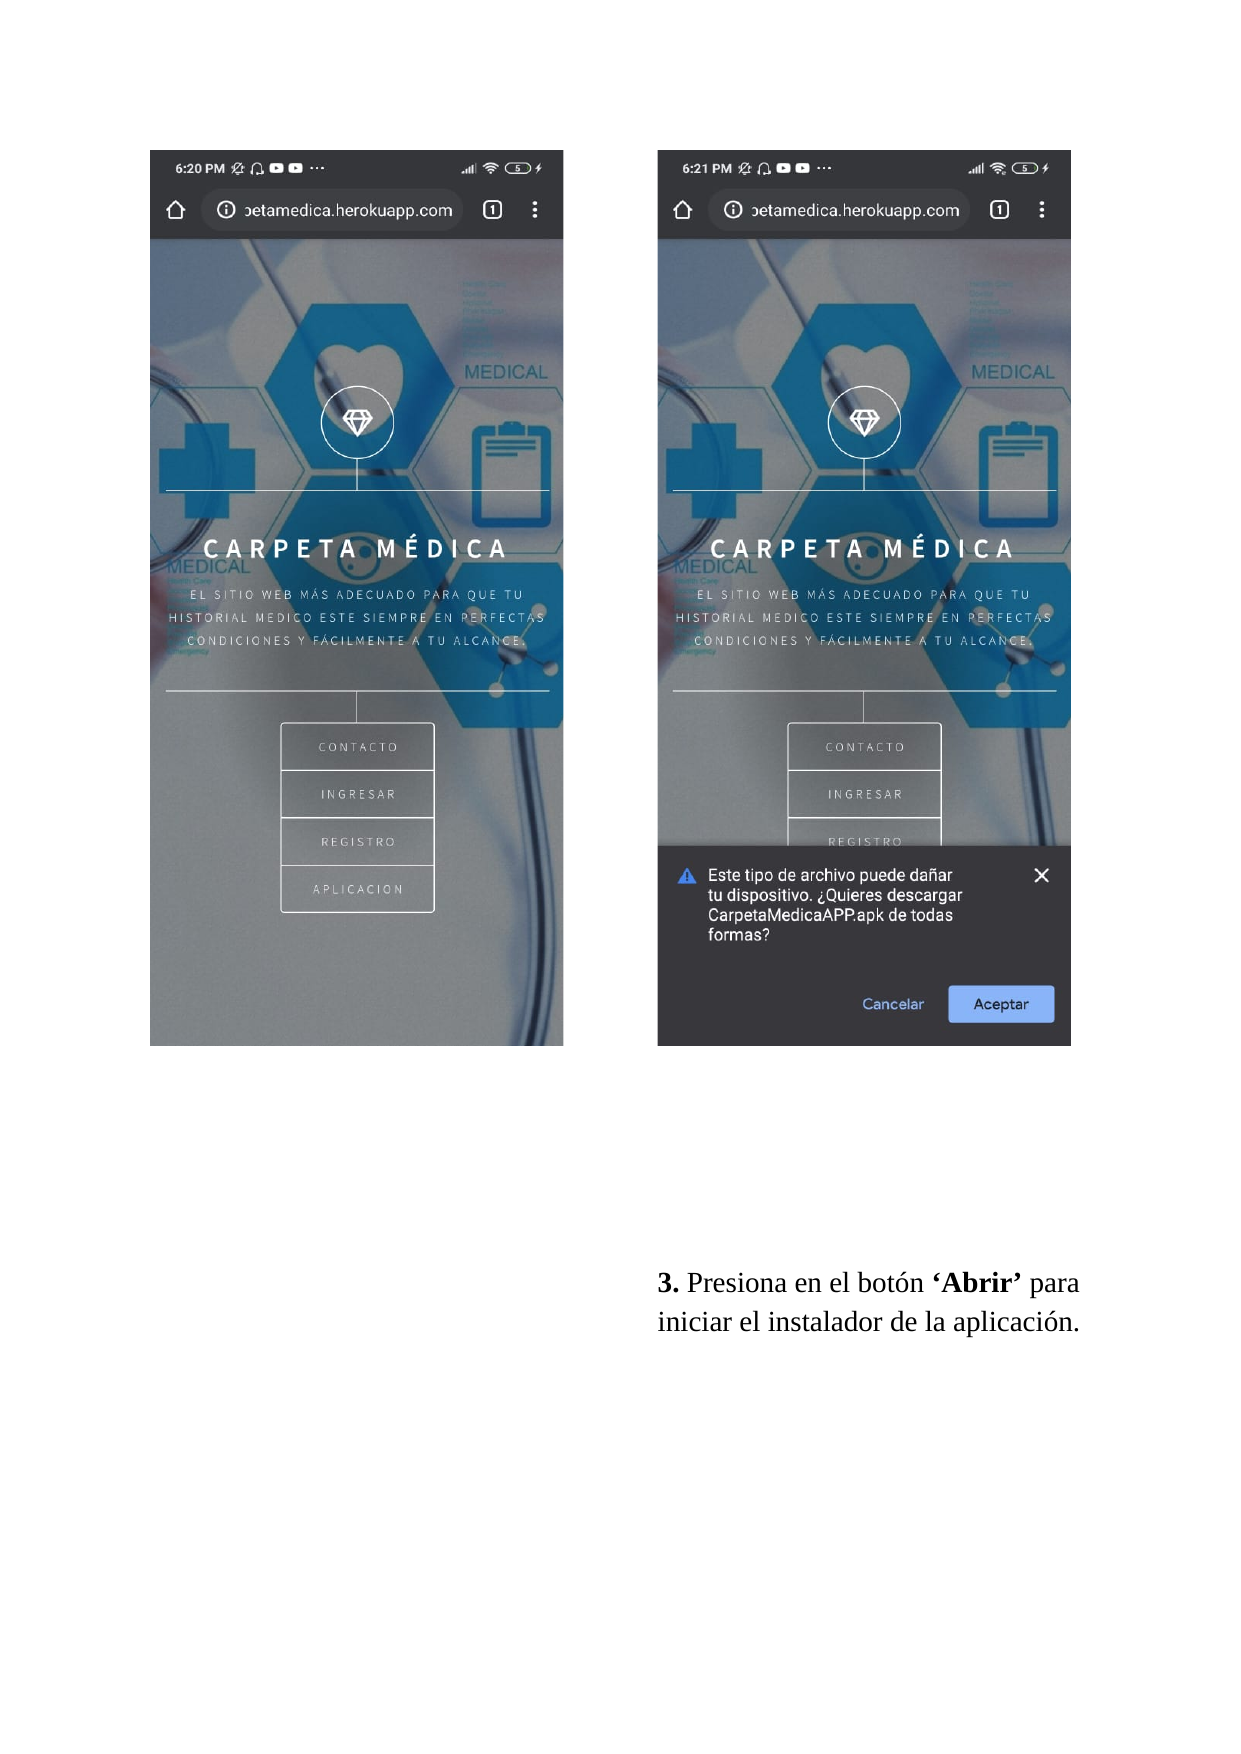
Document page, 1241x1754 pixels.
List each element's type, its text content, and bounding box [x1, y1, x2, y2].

picture [657, 150, 1071, 1046]
text 3. Presiona en el botón ‘Abrir’ para iniciar el instalador de la aplicación. [657, 1265, 1090, 1337]
picture [150, 150, 564, 1046]
